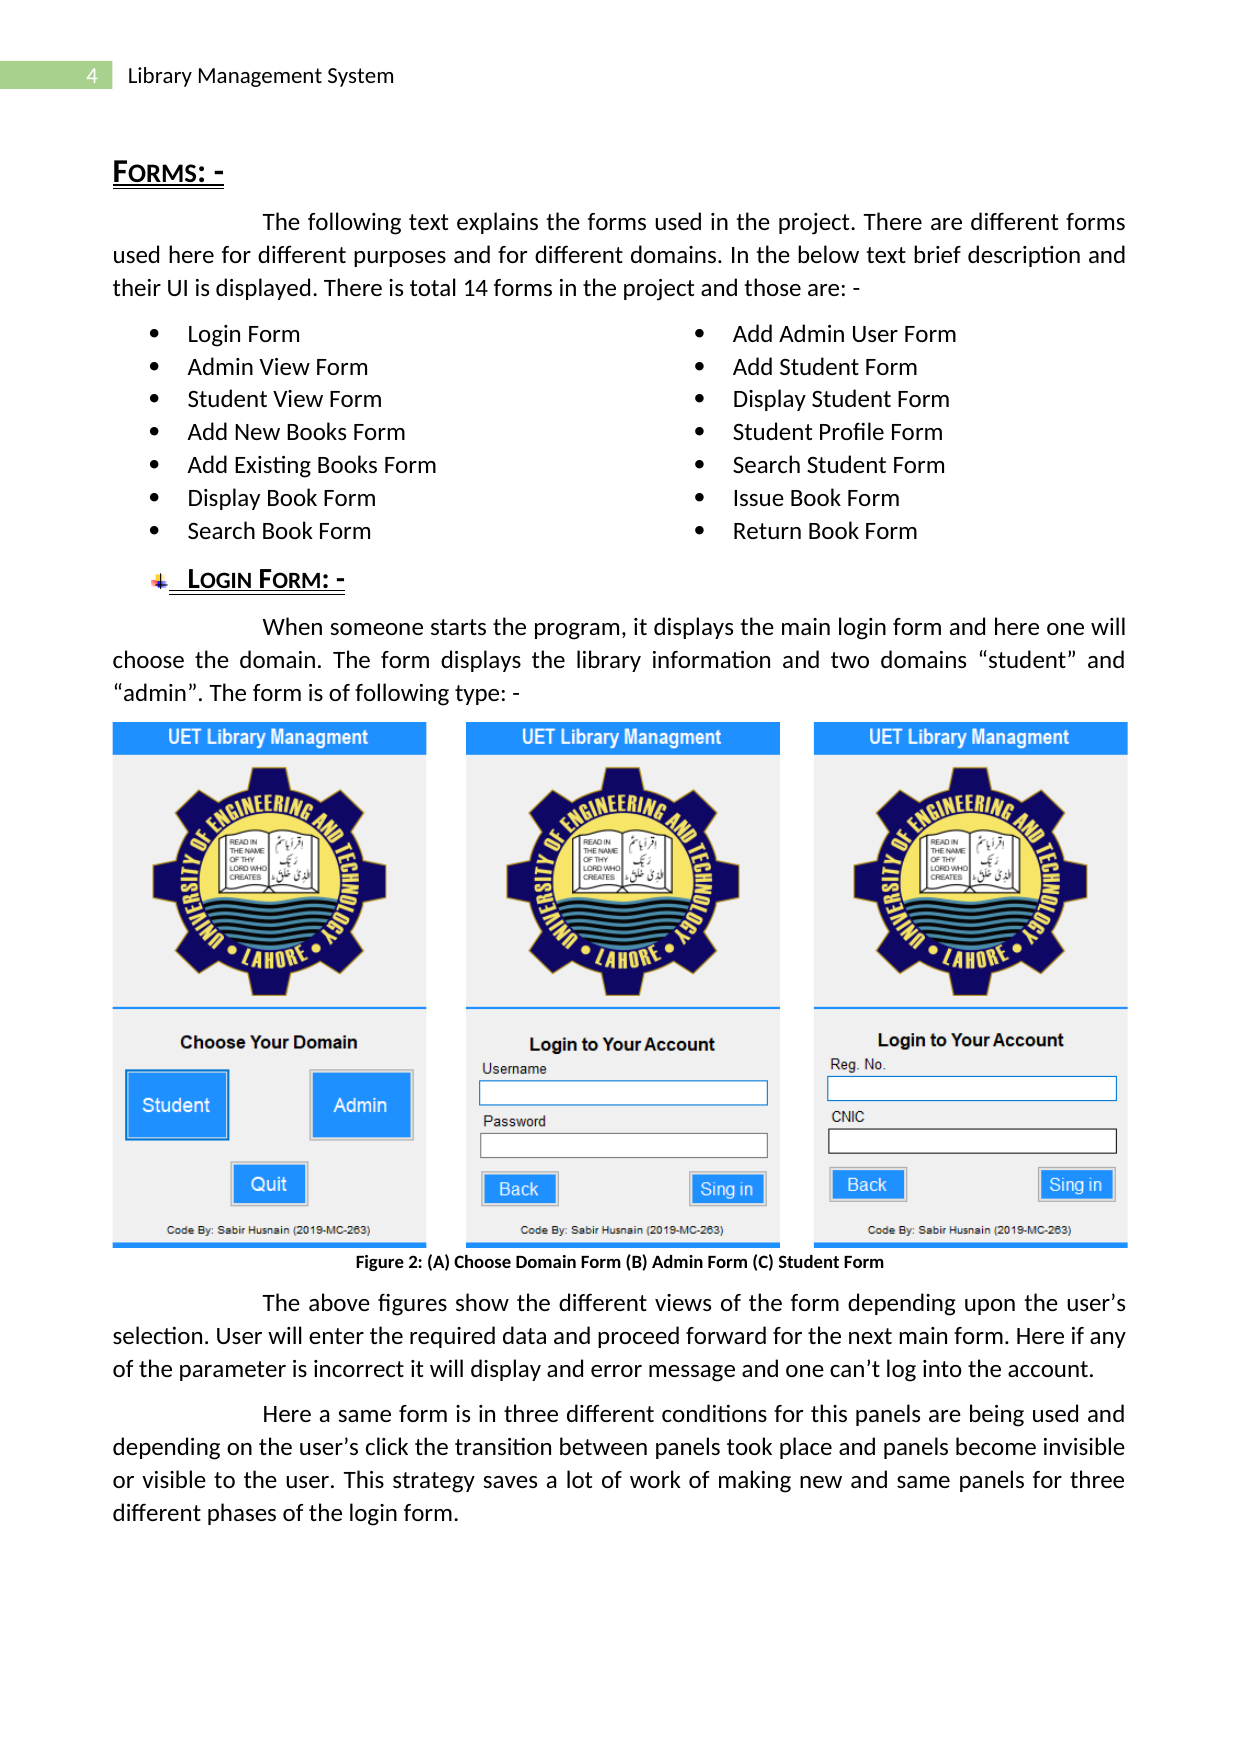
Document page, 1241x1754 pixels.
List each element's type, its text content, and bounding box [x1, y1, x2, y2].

list Display Book Form [150, 482, 583, 513]
list Display Student Form [695, 383, 1128, 414]
text When someone starts the program, it displays the main login form and here one will choose the domain. The form displays the library information and two domains “student” and “admin”. The form is of following type: - [112, 612, 1128, 708]
text Here a same form is in three different conditions for this panels are being used and depending on the user’s click the transition between panels took place and panels become invisible or visible to the user. This strategy saves a lot of work of making new and same panels for three different phases of the login form. [112, 1399, 1128, 1528]
list Issue Book Form [695, 482, 1128, 513]
list Student View Form [150, 383, 583, 414]
list Add Admin User Form [695, 318, 1128, 348]
text The above figures show the different views of the form depending upon the user’s selection. User will enter the required data and proceed forward for the next main form. Here if any of the parameter is incorrect it will display and error message and one can’t log into the account. [112, 1287, 1128, 1384]
picture [466, 722, 780, 1248]
list Search Student Form [695, 449, 1128, 480]
list Return Book Form [695, 515, 1128, 546]
list Add Student Form [695, 351, 1128, 381]
picture [151, 572, 168, 589]
subtitle Login Form: - [150, 561, 1128, 596]
text The following text explains the forms used in the project. There are different forms used here for different purposes and for different domains. In the below text brief description and their UI is displayed. There is total 14 forms in the project and those are: - [112, 206, 1128, 303]
subtitle Forms: - [112, 150, 1128, 191]
list Add New Books Form [150, 416, 583, 447]
list Admin View Form [150, 351, 583, 381]
list Login Form [150, 318, 583, 348]
text Figure 2: (A) Choose Domain Form (B) Admin Form (C) Student Form [112, 1250, 1128, 1273]
picture [813, 722, 1128, 1248]
list Student Profile Form [695, 416, 1128, 447]
list Search Book Form [150, 515, 583, 546]
picture [112, 722, 427, 1248]
list Add Existing Books Form [150, 449, 583, 480]
